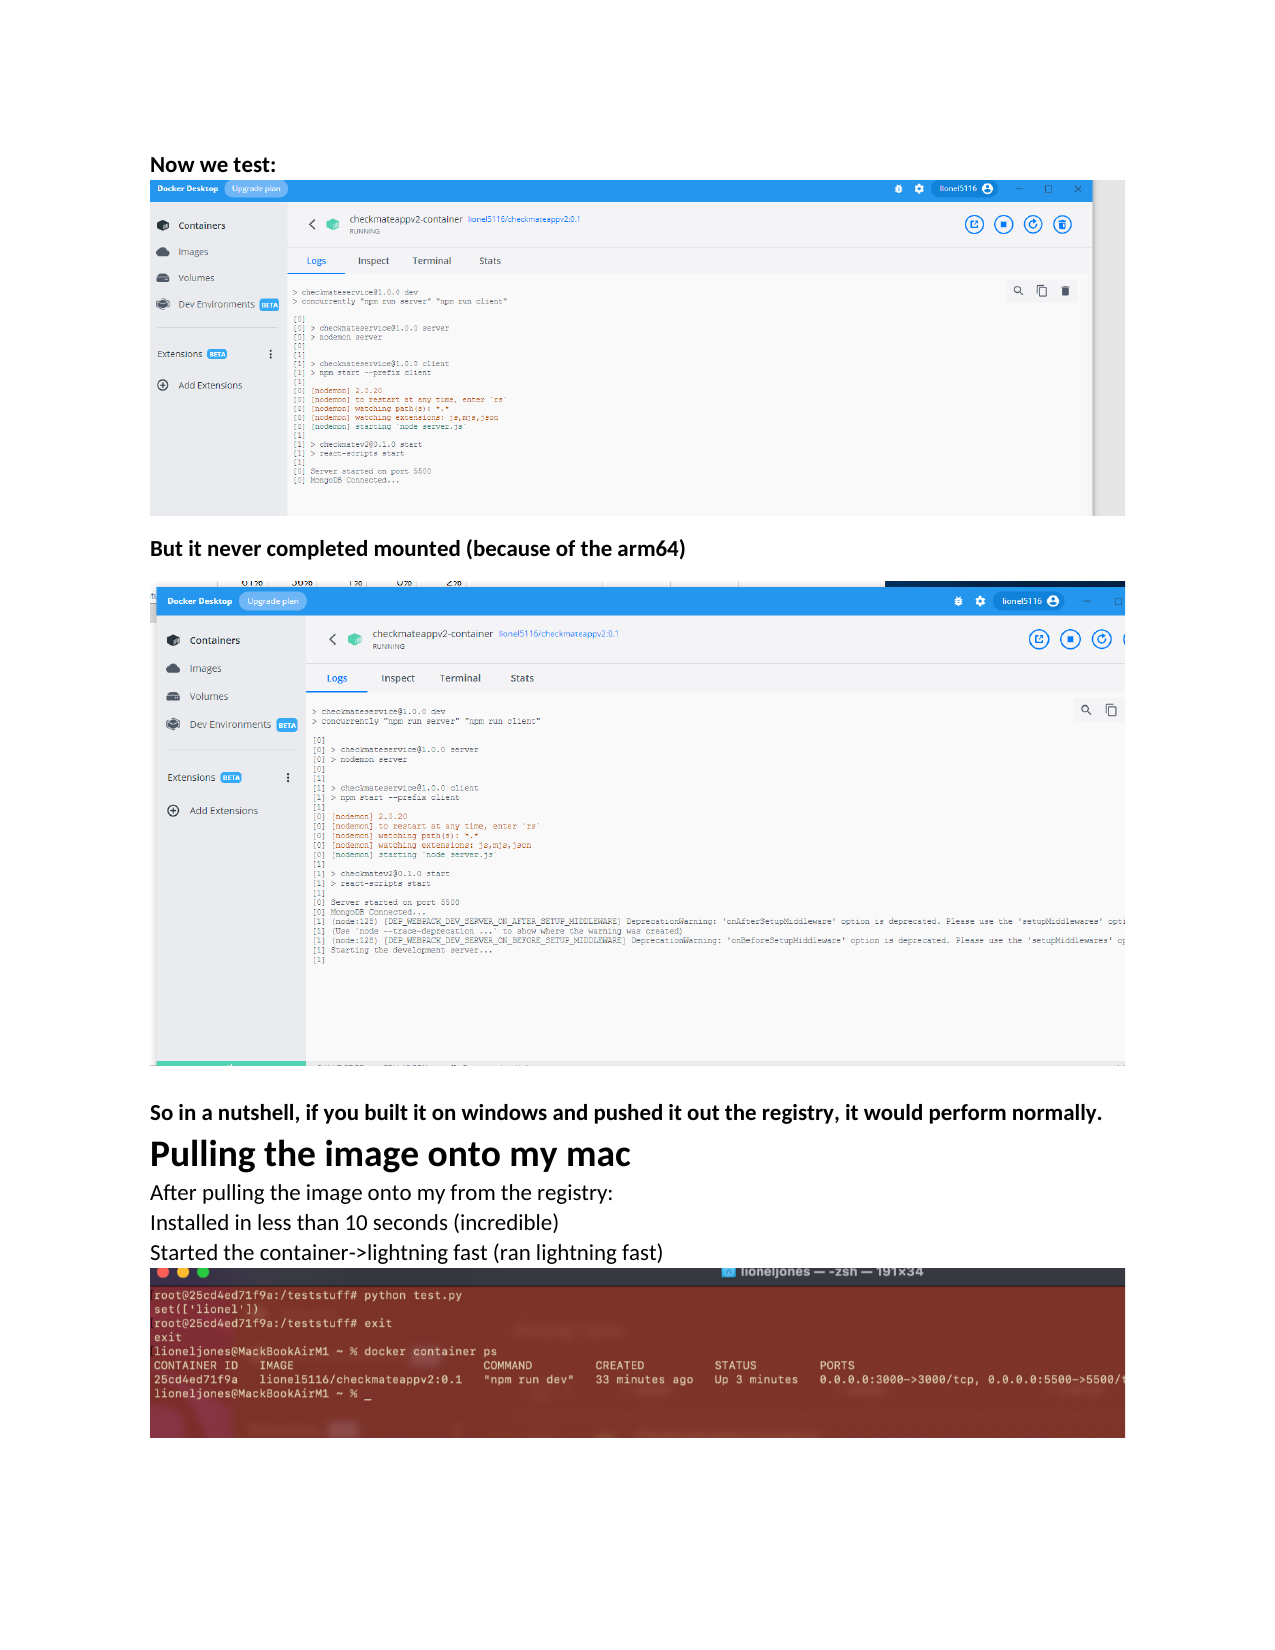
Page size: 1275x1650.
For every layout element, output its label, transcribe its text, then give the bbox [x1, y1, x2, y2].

text But it never completed mounted (because of the arm64) [150, 534, 1125, 562]
picture [150, 180, 1125, 516]
text So in a nutshell, if you built it on windows and pushed it out the registry, it would perform normally. Pulling the image onto my mac After pulling the image onto my from the registry: Installed in less than 10 seconds (incredible) Started the container->lightning fast (ran lightning fast) Unix: Did a Did a: apt-get update then apt-get install nano Then did a nano test.py and placed the contents: Then ran the python script.. cool [150, 1066, 1125, 1268]
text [150, 150, 1125, 180]
picture [150, 1268, 1125, 1438]
picture [150, 581, 1125, 1066]
